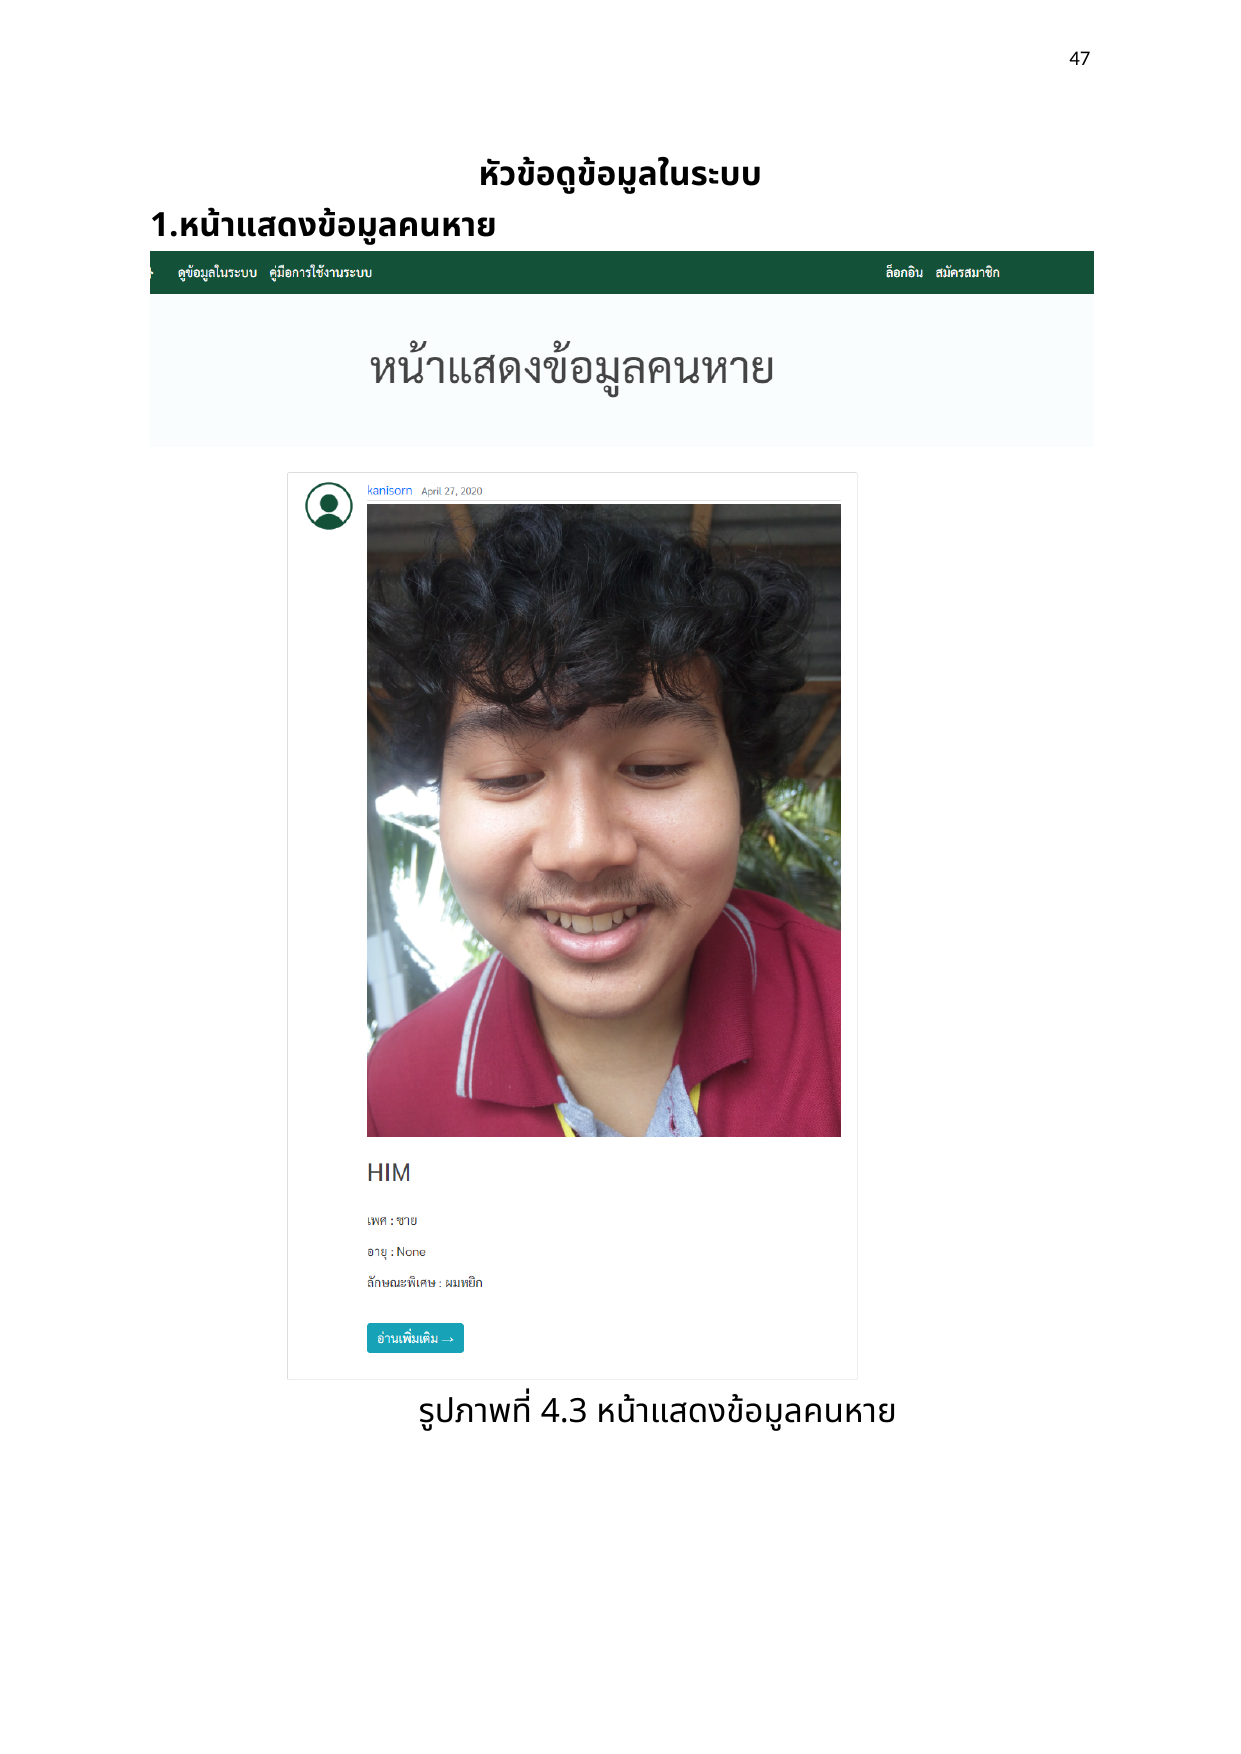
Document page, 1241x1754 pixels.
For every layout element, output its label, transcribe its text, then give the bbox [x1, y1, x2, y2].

text หัวข้อดูข้อมูลในระบบ [150, 150, 1090, 200]
text รูปภาพที่ 4.3 หน้าแสดงข้อมูลคนหาย [150, 1387, 1090, 1438]
text 1.หน้าแสดงข้อมูลคนหาย [150, 200, 1090, 251]
picture [150, 251, 1094, 1387]
